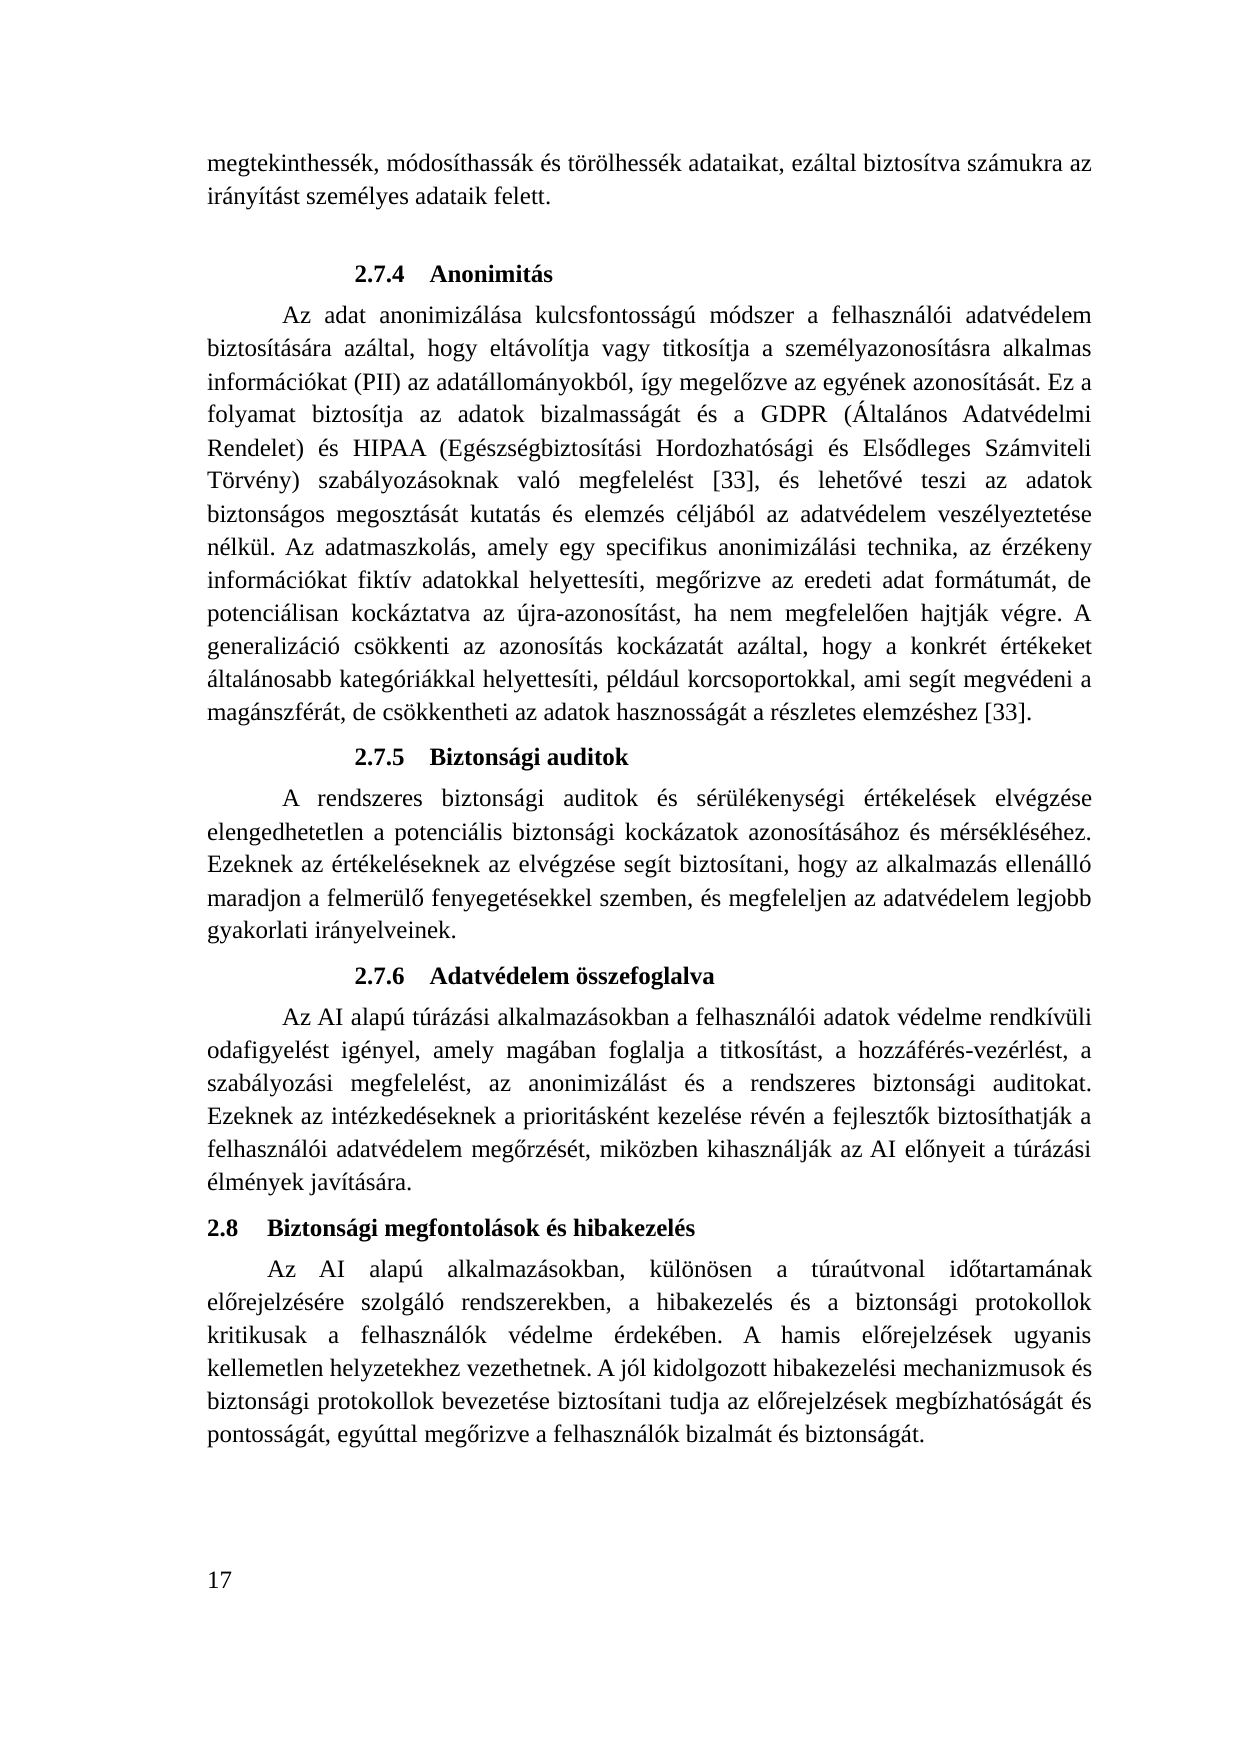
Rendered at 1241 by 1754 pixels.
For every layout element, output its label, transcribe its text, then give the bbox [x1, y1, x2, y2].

text Az AI alapú alkalmazásokban, különösen a túraútvonal időtartamának előrejelzésére szolgáló rendszerekben, a hibakezelés és a biztonsági protokollok kritikusak a felhasználók védelme érdekében. A hamis előrejelzések ugyanis kellemetlen helyzetekhez vezethetnek. A jól kidolgozott hibakezelési mechanizmusok és biztonsági protokollok bevezetése biztosítani tudja az előrejelzések megbízhatóságát és pontosságát, egyúttal megőrizve a felhasználók bizalmát és biztonságát. [207, 1254, 1092, 1448]
subtitle Biztonsági megfontolások és hibakezelés [207, 1213, 1092, 1242]
text Az adat anonimizálása kulcsfontosságú módszer a felhasználói adatvédelem biztosítására azáltal, hogy eltávolítja vagy titkosítja a személyazonosításra alkalmas információkat (PII) az adatállományokból, így megelőzve az egyének azonosítását. Ez a folyamat biztosítja az adatok bizalmasságát és a GDPR (Általános Adatvédelmi Rendelet) és HIPAA (Egészségbiztosítási Hordozhatósági és Elsődleges Számviteli Törvény) szabályozásoknak való megfelelést , és lehetővé teszi az adatok biztonságos megosztását kutatás és elemzés céljából az adatvédelem veszélyeztetése nélkül. Az adatmaszkolás, amely egy specifikus anonimizálási technika, az érzékeny információkat fiktív adatokkal helyettesíti, megőrizve az eredeti adat formátumát, de potenciálisan kockáztatva az újra-azonosítást, ha nem megfelelően hajtják végre. A generalizáció csökkenti az azonosítás kockázatát azáltal, hogy a konkrét értékeket általánosabb kategóriákkal helyettesíti, például korcsoportokkal, ami segít megvédeni a magánszférát, de csökkentheti az adatok hasznosságát a részletes elemzéshez . [207, 301, 1092, 726]
subtitle Adatvédelem összefoglalva [354, 961, 1092, 990]
subtitle Biztonsági auditok [354, 742, 1092, 771]
text A rendszeres biztonsági auditok és sérülékenységi értékelések elvégzése elengedhetetlen a potenciális biztonsági kockázatok azonosításához és mérsékléséhez. Ezeknek az értékeléseknek az elvégzése segít biztosítani, hogy az alkalmazás ellenálló maradjon a felmerülő fenyegetésekkel szemben, és megfeleljen az adatvédelem legjobb gyakorlati irányelveinek. [207, 783, 1092, 944]
subtitle Anonimitás [354, 259, 1092, 288]
text Az AI alapú túrázási alkalmazásokban a felhasználói adatok védelme rendkívüli odafigyelést igényel, amely magában foglalja a titkosítást, a hozzáférés-vezérlést, a szabályozási megfelelést, az anonimizálást és a rendszeres biztonsági auditokat. Ezeknek az intézkedéseknek a prioritásként kezelése révén a fejlesztők biztosíthatják a felhasználói adatvédelem megőrzését, miközben kihasználják az AI előnyeit a túrázási élmények javítására. [207, 1002, 1092, 1196]
